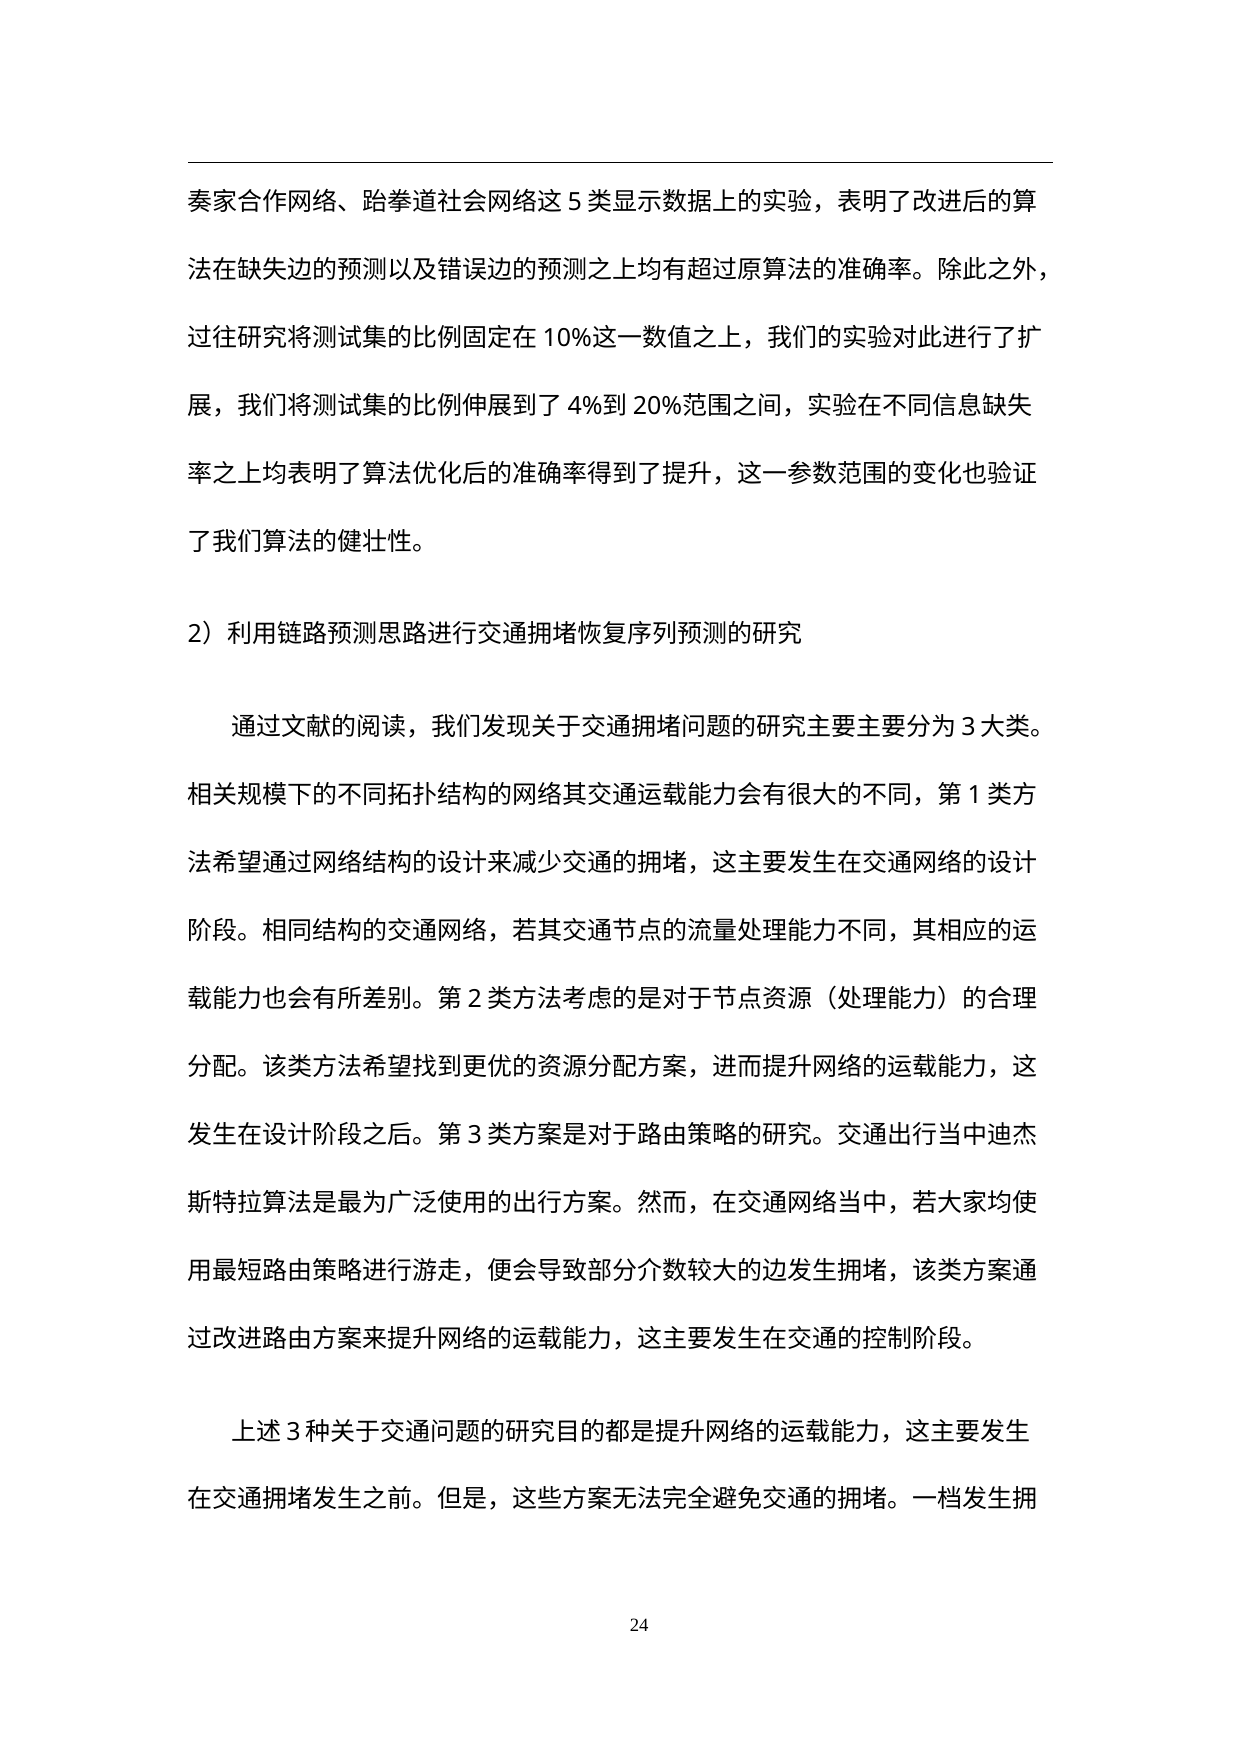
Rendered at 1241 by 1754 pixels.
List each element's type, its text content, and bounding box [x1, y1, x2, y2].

text 2）利用链路预测思路进行交通拥堵恢复序列预测的研究 [187, 598, 1053, 666]
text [187, 166, 1053, 573]
text 通过文献的阅读，我们发现关于交通拥堵问题的研究主要主要分为3大类。相关规模下的不同拓扑结构的网络其交通运载能力会有很大的不同，第1类方法希望通过网络结构的设计来减少交通的拥堵，这主要发生在交通网络的设计阶段。相同结构的交通网络，若其交通节点的流量处理能力不同，其相应的运载能力也会有所差别。第2类方法考虑的是对于节点资源（处理能力）的合理分配。该类方法希望找到更优的资源分配方案，进而提升网络的运载能力，这发生在设计阶段之后。第3类方案是对于路由策略的研究。交通出行当中迪杰斯特拉算法是最为广泛使用的出行方案。然而，在交通网络当中，若大家均使用最短路由策略进行游走，便会导致部分介数较大的边发生拥堵，该类方案通过改进路由方案来提升网络的运载能力，这主要发生在交通的控制阶段。 [187, 691, 1053, 1370]
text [187, 1395, 1053, 1531]
